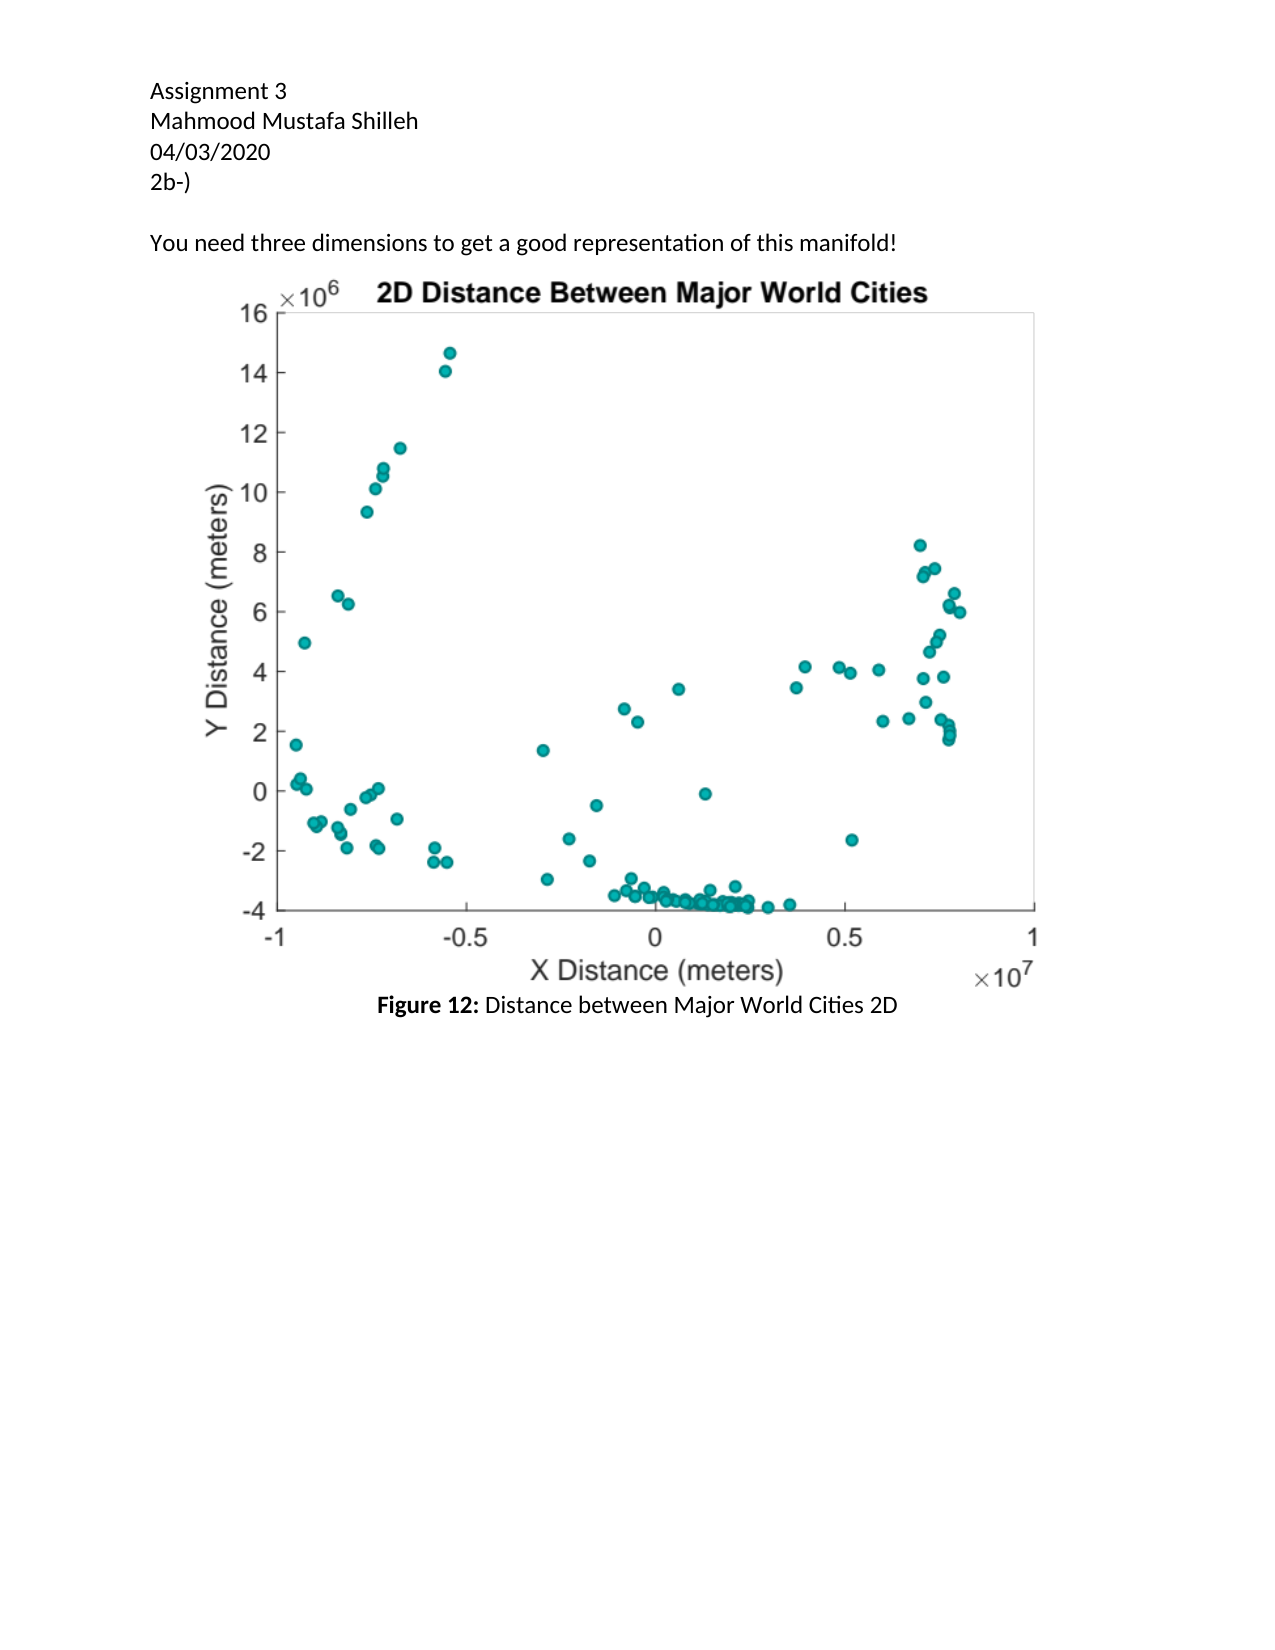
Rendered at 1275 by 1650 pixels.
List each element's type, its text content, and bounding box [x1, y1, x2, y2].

text 2b-) [150, 167, 1125, 197]
text Figure 12: Distance between Major World Cities 2D [150, 989, 1125, 1020]
text You need three dimensions to get a good representation of this manifold! [150, 228, 1125, 258]
